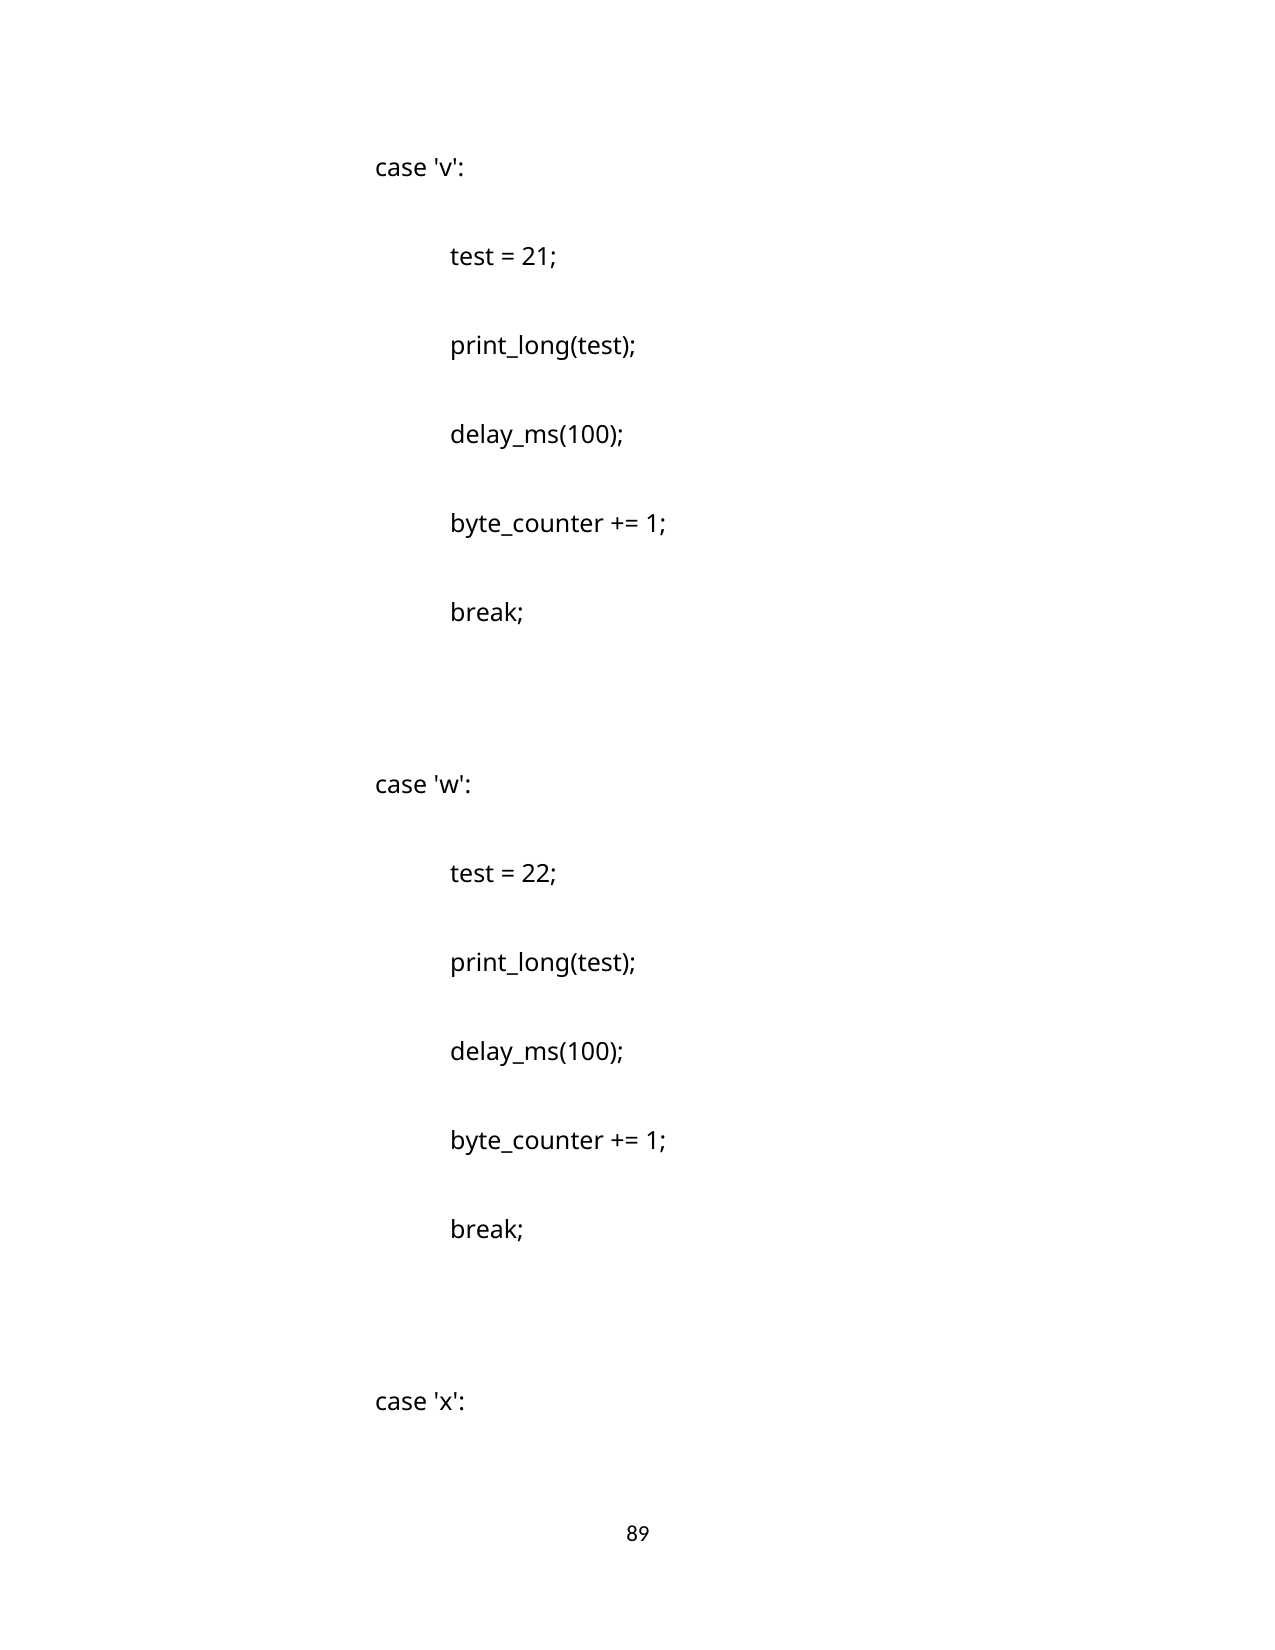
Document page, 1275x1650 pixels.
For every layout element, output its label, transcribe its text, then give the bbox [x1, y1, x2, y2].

text break; [225, 1211, 1050, 1246]
text byte_counter += 1; [225, 1122, 1050, 1157]
text test = 22; [225, 856, 1050, 890]
text break; [225, 595, 1050, 629]
text case 'v': [225, 150, 1050, 184]
text delay_ms(100); [225, 1033, 1050, 1068]
text print_long(test); [225, 328, 1050, 362]
text case 'w': [225, 767, 1050, 801]
text byte_counter += 1; [225, 506, 1050, 540]
text delay_ms(100); [225, 417, 1050, 451]
text test = 21; [225, 239, 1050, 273]
text print_long(test); [225, 944, 1050, 979]
text case 'x': [225, 1383, 1050, 1417]
